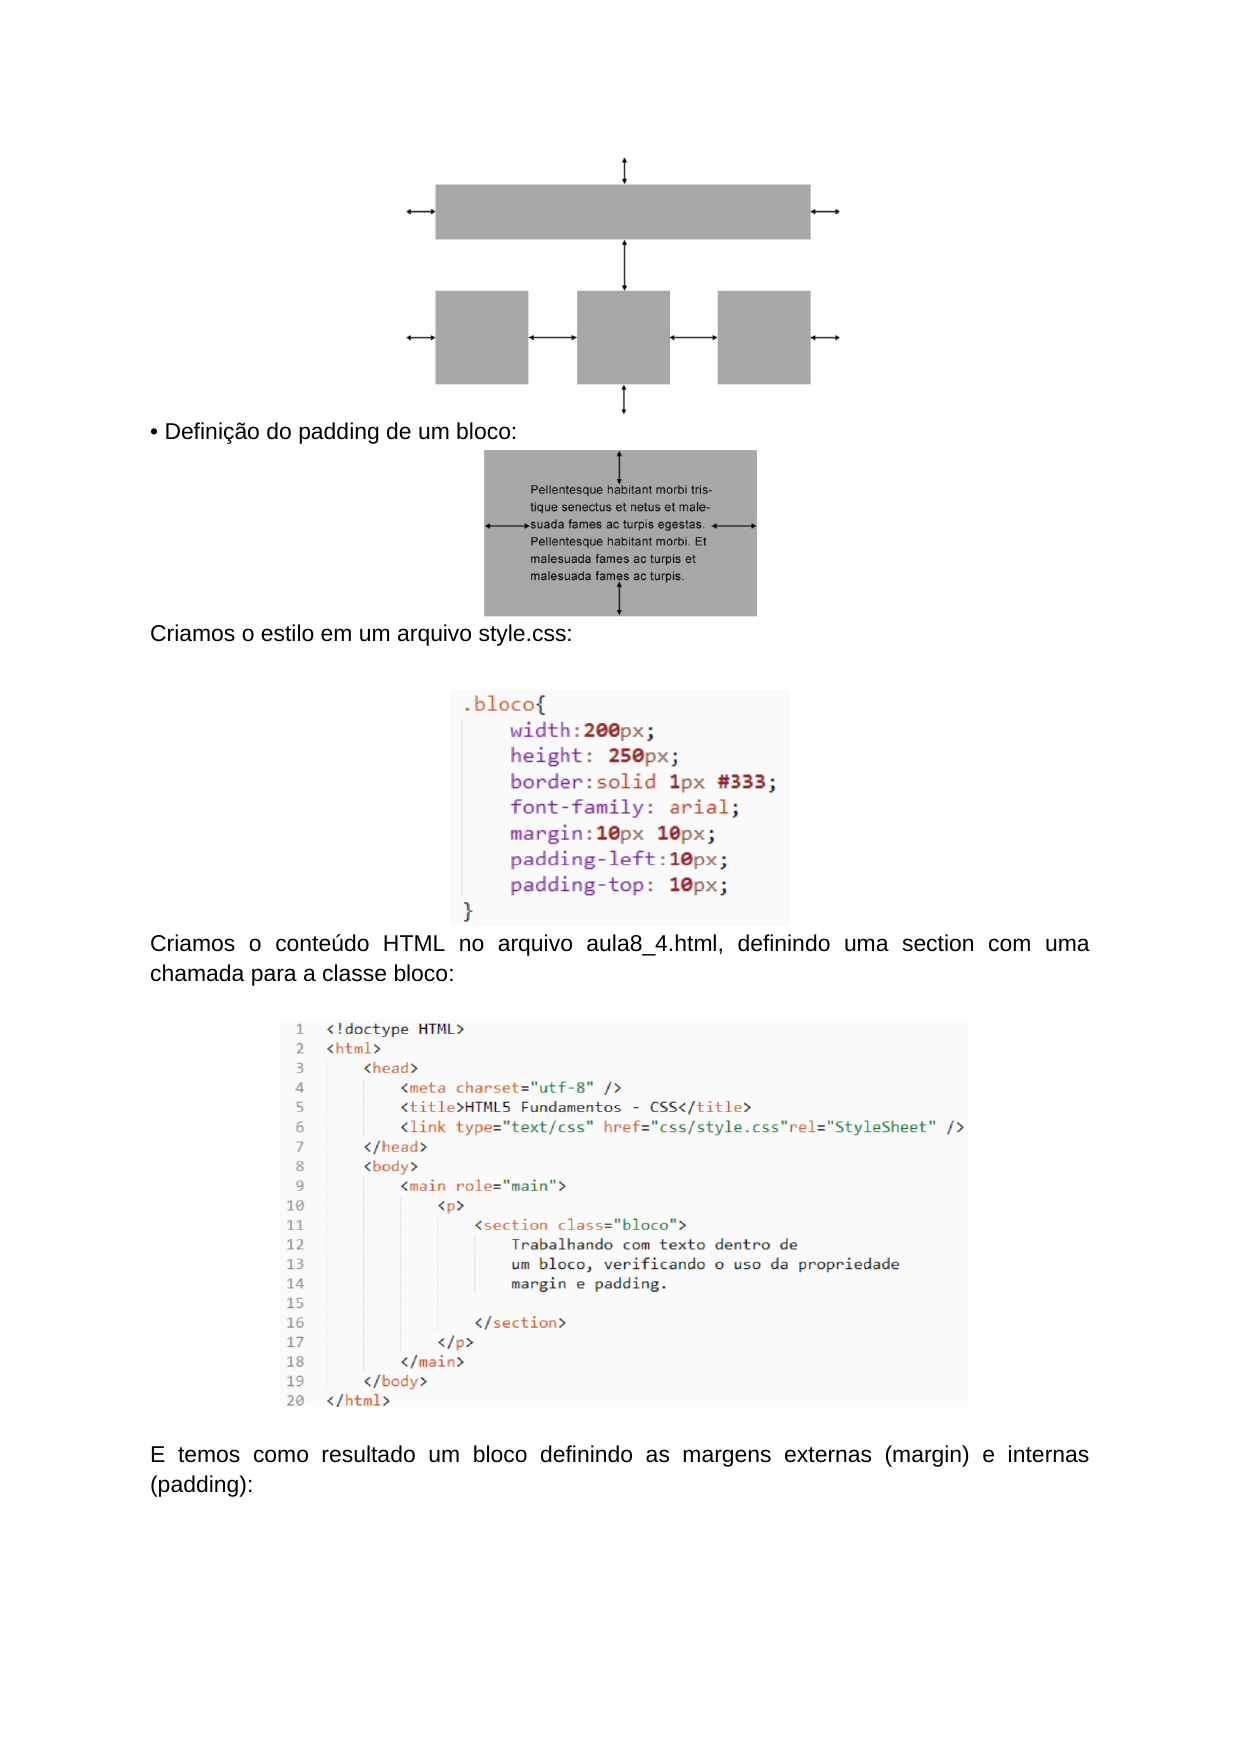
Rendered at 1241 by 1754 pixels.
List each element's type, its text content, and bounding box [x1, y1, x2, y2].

text Criamos o estilo em um arquivo style.css: [150, 620, 1090, 647]
picture [480, 447, 760, 617]
text E temos como resultado um bloco definindo as margens externas (margin) e internas (padding): [150, 1441, 1090, 1497]
picture [271, 1020, 969, 1407]
text Criamos o conteúdo HTML no arquivo aula8_4.html, definindo uma section com uma chamada para a classe bloco: [150, 930, 1090, 986]
picture [450, 680, 790, 926]
picture [394, 150, 846, 414]
text • Definição do padding de um bloco: [150, 418, 1090, 444]
